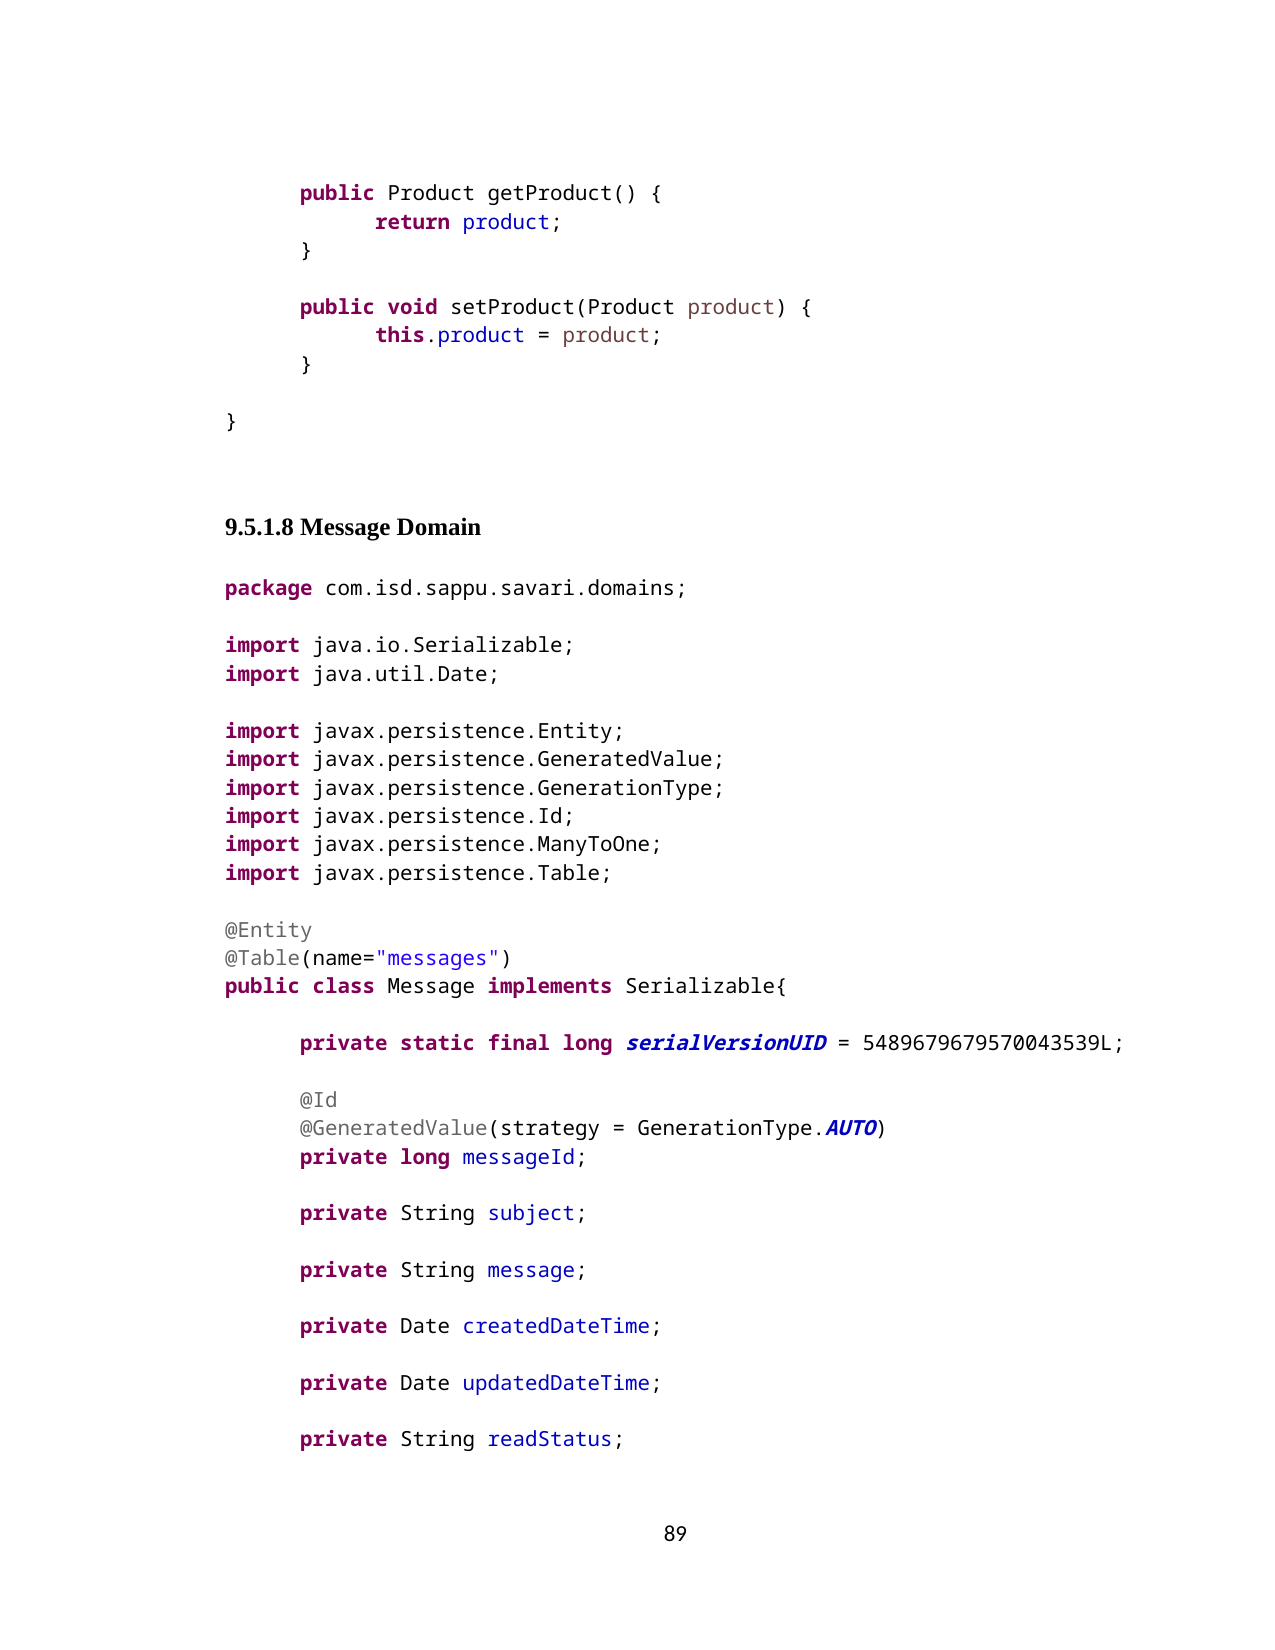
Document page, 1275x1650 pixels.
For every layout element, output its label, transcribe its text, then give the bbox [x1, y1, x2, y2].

text private Date updatedDateTime; [225, 1368, 1125, 1396]
text } [225, 235, 1125, 264]
text this.product = product; [225, 321, 1125, 349]
text public Product getProduct() { [225, 178, 1125, 207]
text import java.io.Serializable; [225, 630, 1125, 659]
text import javax.persistence.GeneratedValue; [225, 744, 1125, 773]
text } [225, 406, 1125, 434]
text public void setProduct(Product product) { [225, 292, 1125, 321]
text private String message; [225, 1255, 1125, 1283]
text @Entity [225, 915, 1125, 943]
text @Id [225, 1085, 1125, 1113]
text private Date createdDateTime; [225, 1311, 1125, 1340]
text private String readStatus; [225, 1424, 1125, 1453]
text package com.isd.sappu.savari.domains; [225, 573, 1125, 602]
text @GeneratedValue(strategy = GenerationType.AUTO) [225, 1113, 1125, 1142]
text import javax.persistence.GenerationType; [225, 773, 1125, 801]
text private String subject; [225, 1198, 1125, 1227]
text import javax.persistence.Id; [225, 801, 1125, 829]
text return product; [225, 207, 1125, 235]
text private static final long serialVersionUID = 5489679679570043539L; [225, 1028, 1125, 1057]
text import javax.persistence.ManyToOne; [225, 829, 1125, 858]
text import javax.persistence.Table; [225, 858, 1125, 886]
subtitle 9.5.1.8 Message Domain [225, 512, 1125, 541]
text @Table(name="messages") [225, 943, 1125, 972]
text public class Message implements Serializable{ [225, 972, 1125, 1000]
text private long messageId; [225, 1142, 1125, 1170]
text import java.util.Date; [225, 659, 1125, 687]
text } [225, 349, 1125, 377]
text import javax.persistence.Entity; [225, 716, 1125, 744]
